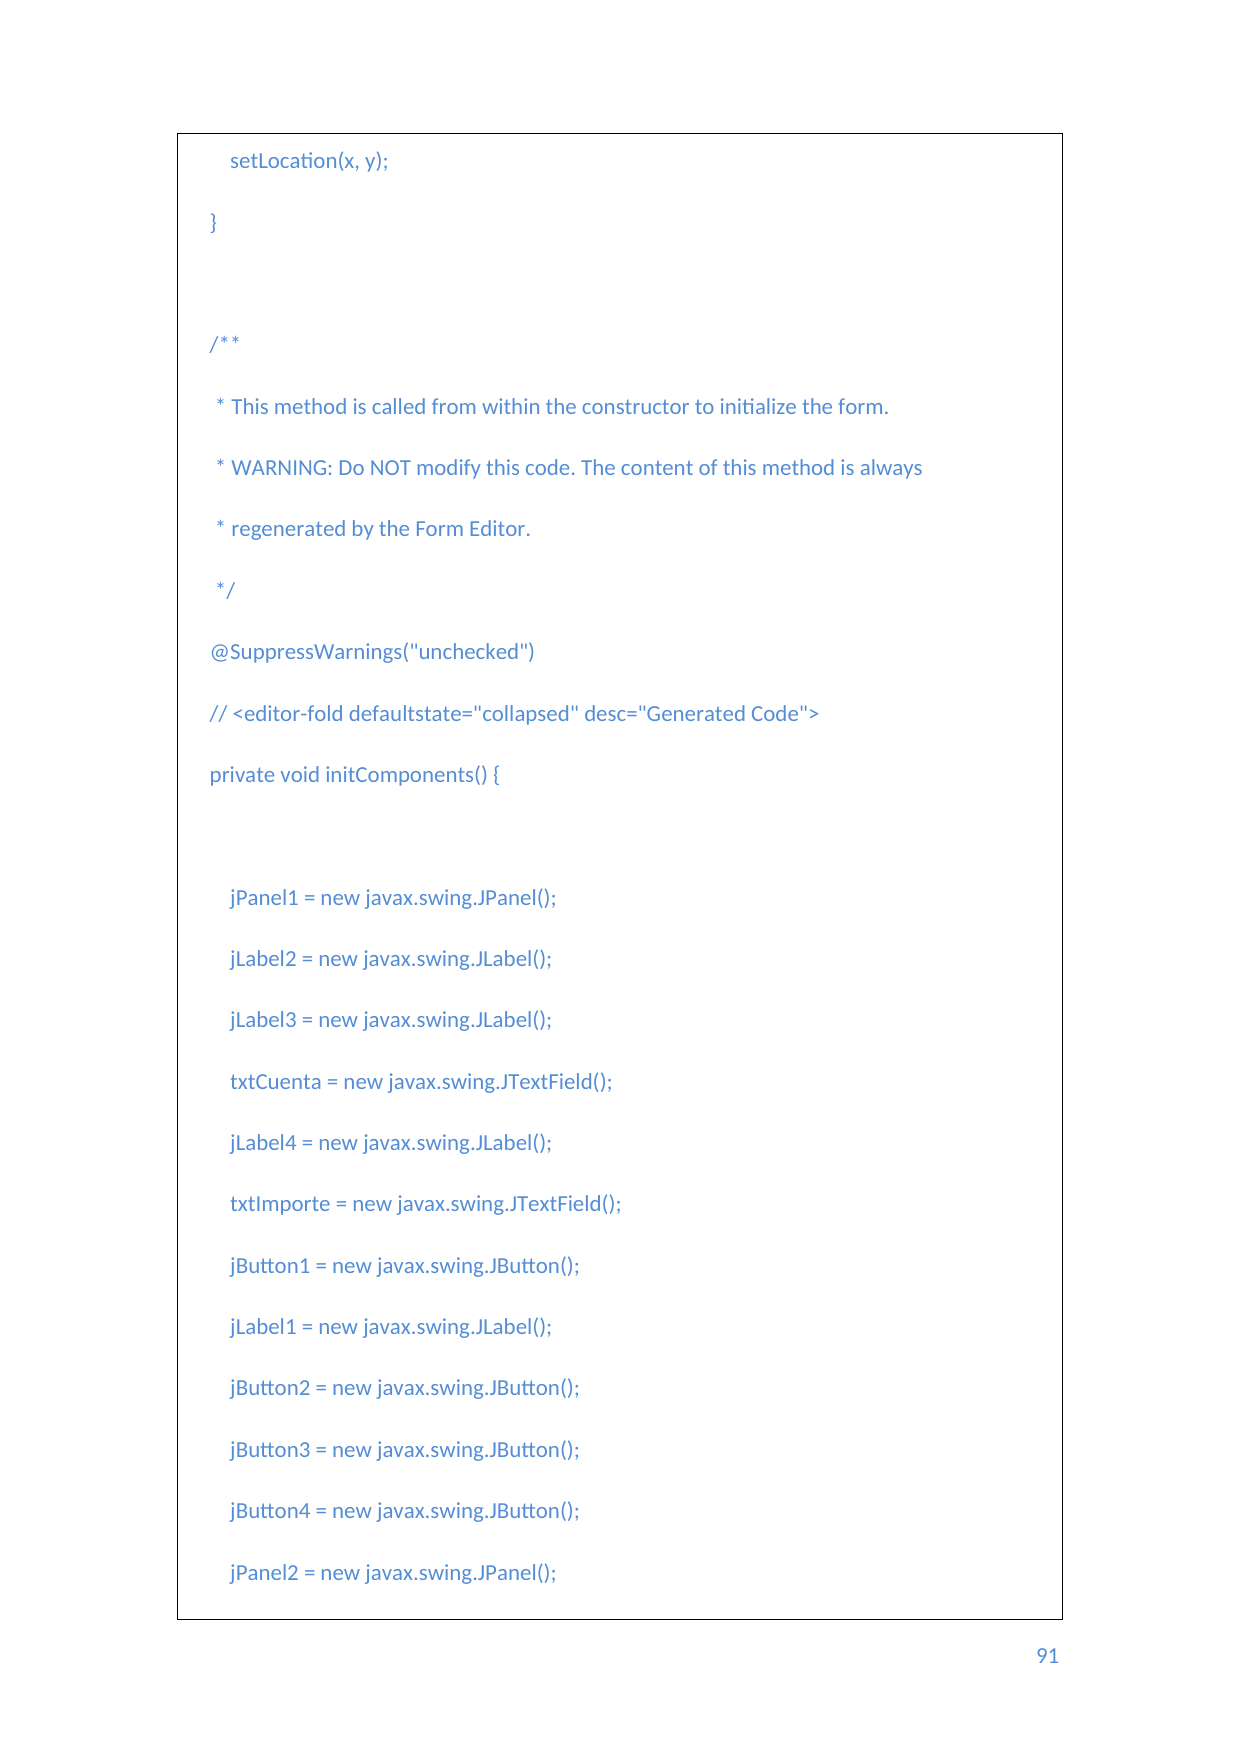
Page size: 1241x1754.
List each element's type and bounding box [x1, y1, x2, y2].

table_header [178, 134, 1062, 1619]
